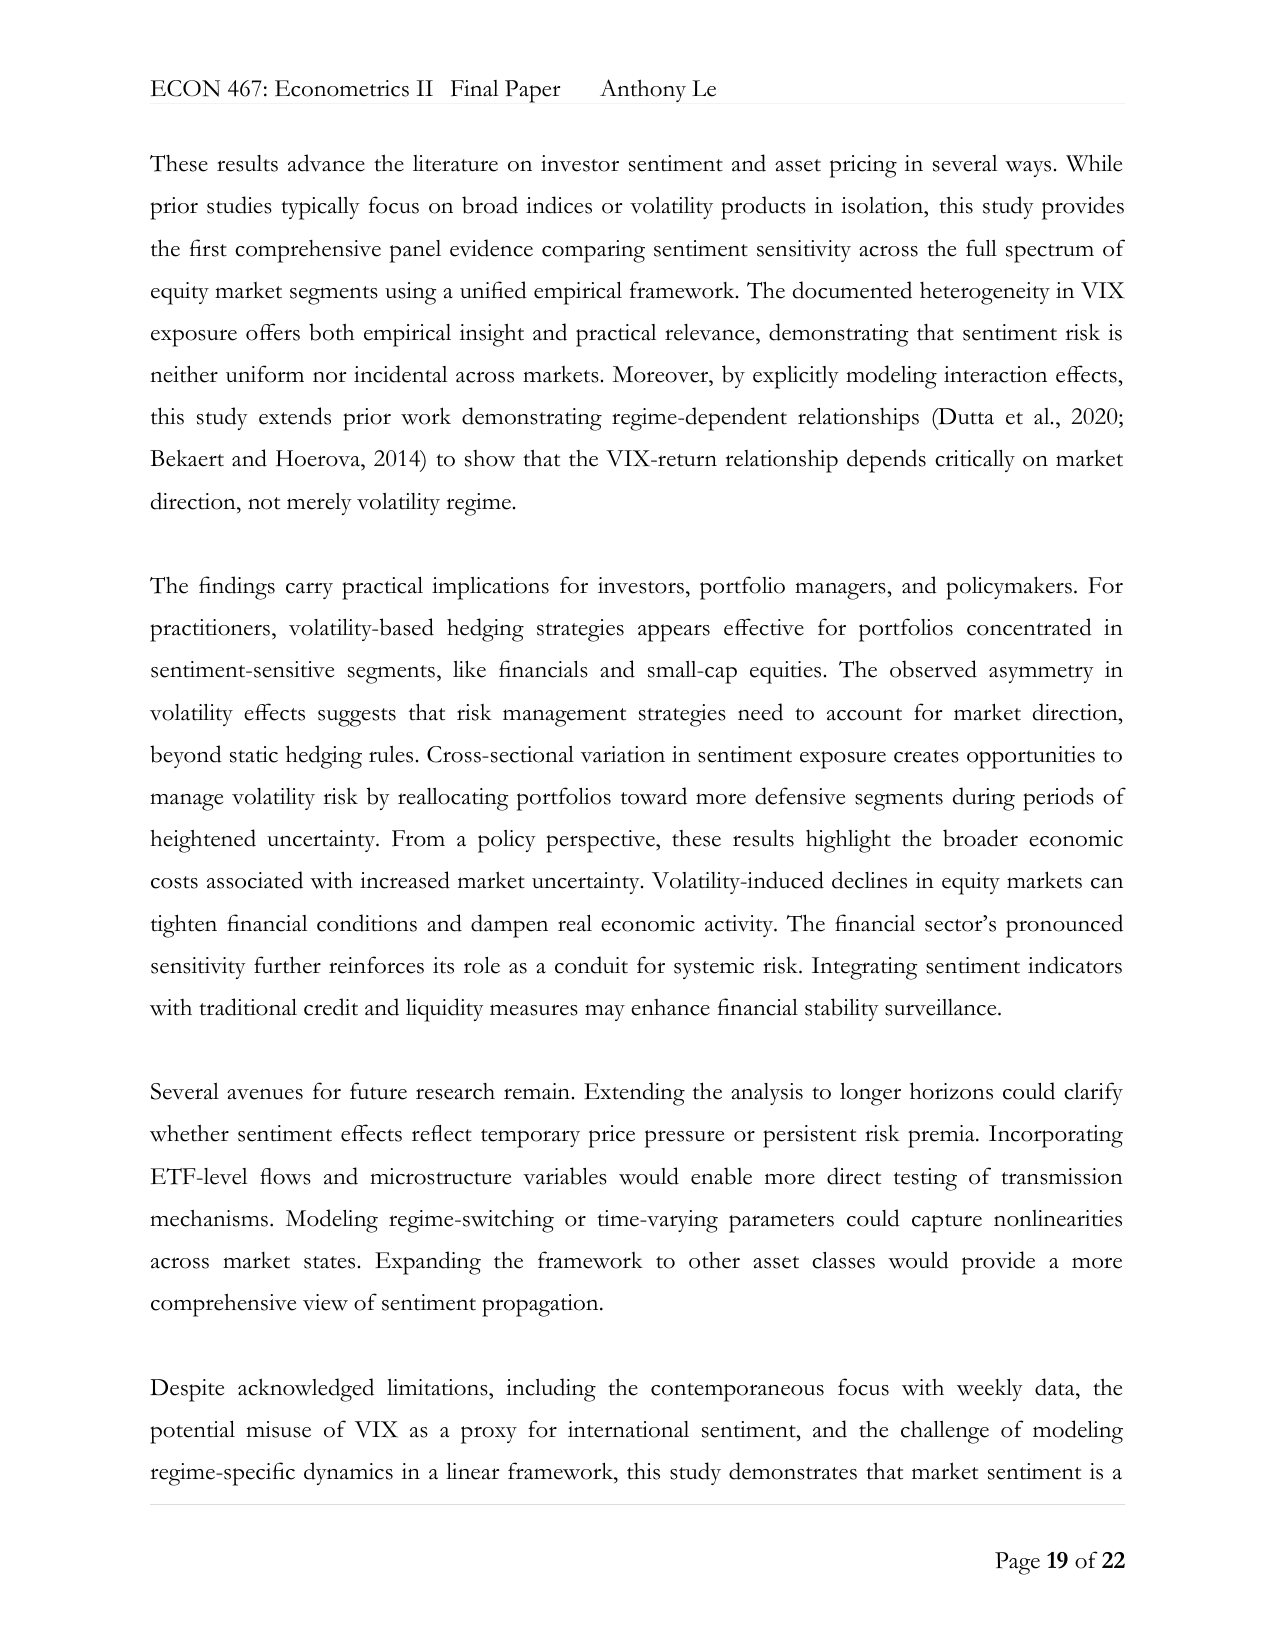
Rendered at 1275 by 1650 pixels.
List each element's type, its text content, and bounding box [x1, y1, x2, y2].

text These results advance the literature on investor sentiment and asset pricing in several ways. While prior studies typically focus on broad indices or volatility products in isolation, this study provides the first comprehensive panel evidence comparing sentiment sensitivity across the full spectrum of equity market segments using a unified empirical framework. The documented heterogeneity in VIX exposure offers both empirical insight and practical relevance, demonstrating that sentiment risk is neither uniform nor incidental across markets. Moreover, by explicitly modeling interaction effects, this study extends prior work demonstrating regime-dependent relationships (Dutta et al., 2020; Bekaert and Hoerova, 2014) to show that the VIX-return relationship depends critically on market direction, not merely volatility regime. [150, 150, 1125, 516]
text Several avenues for future research remain. Extending the analysis to longer horizons could clarify whether sentiment effects reflect temporary price pressure or persistent risk premia. Incorporating ETF-level flows and microstructure variables would enable more direct testing of transmission mechanisms. Modeling regime-switching or time-varying parameters could capture nonlinearities across market states. Expanding the framework to other asset classes would provide a more comprehensive view of sentiment propagation. [150, 1078, 1125, 1317]
text The findings carry practical implications for investors, portfolio managers, and policymakers. For practitioners, volatility-based hedging strategies appears effective for portfolios concentrated in sentiment-sensitive segments, like financials and small-cap equities. The observed asymmetry in volatility effects suggests that risk management strategies need to account for market direction, beyond static hedging rules. Cross-sectional variation in sentiment exposure creates opportunities to manage volatility risk by reallocating portfolios toward more defensive segments during periods of heightened uncertainty. From a policy perspective, these results highlight the broader economic costs associated with increased market uncertainty. Volatility-induced declines in equity markets can tighten financial conditions and dampen real economic activity. The financial sector’s pronounced sensitivity further reinforces its role as a conduit for systemic risk. Integrating sentiment indicators with traditional credit and liquidity measures may enhance financial stability surveillance. [150, 572, 1125, 1022]
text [150, 1373, 1125, 1486]
